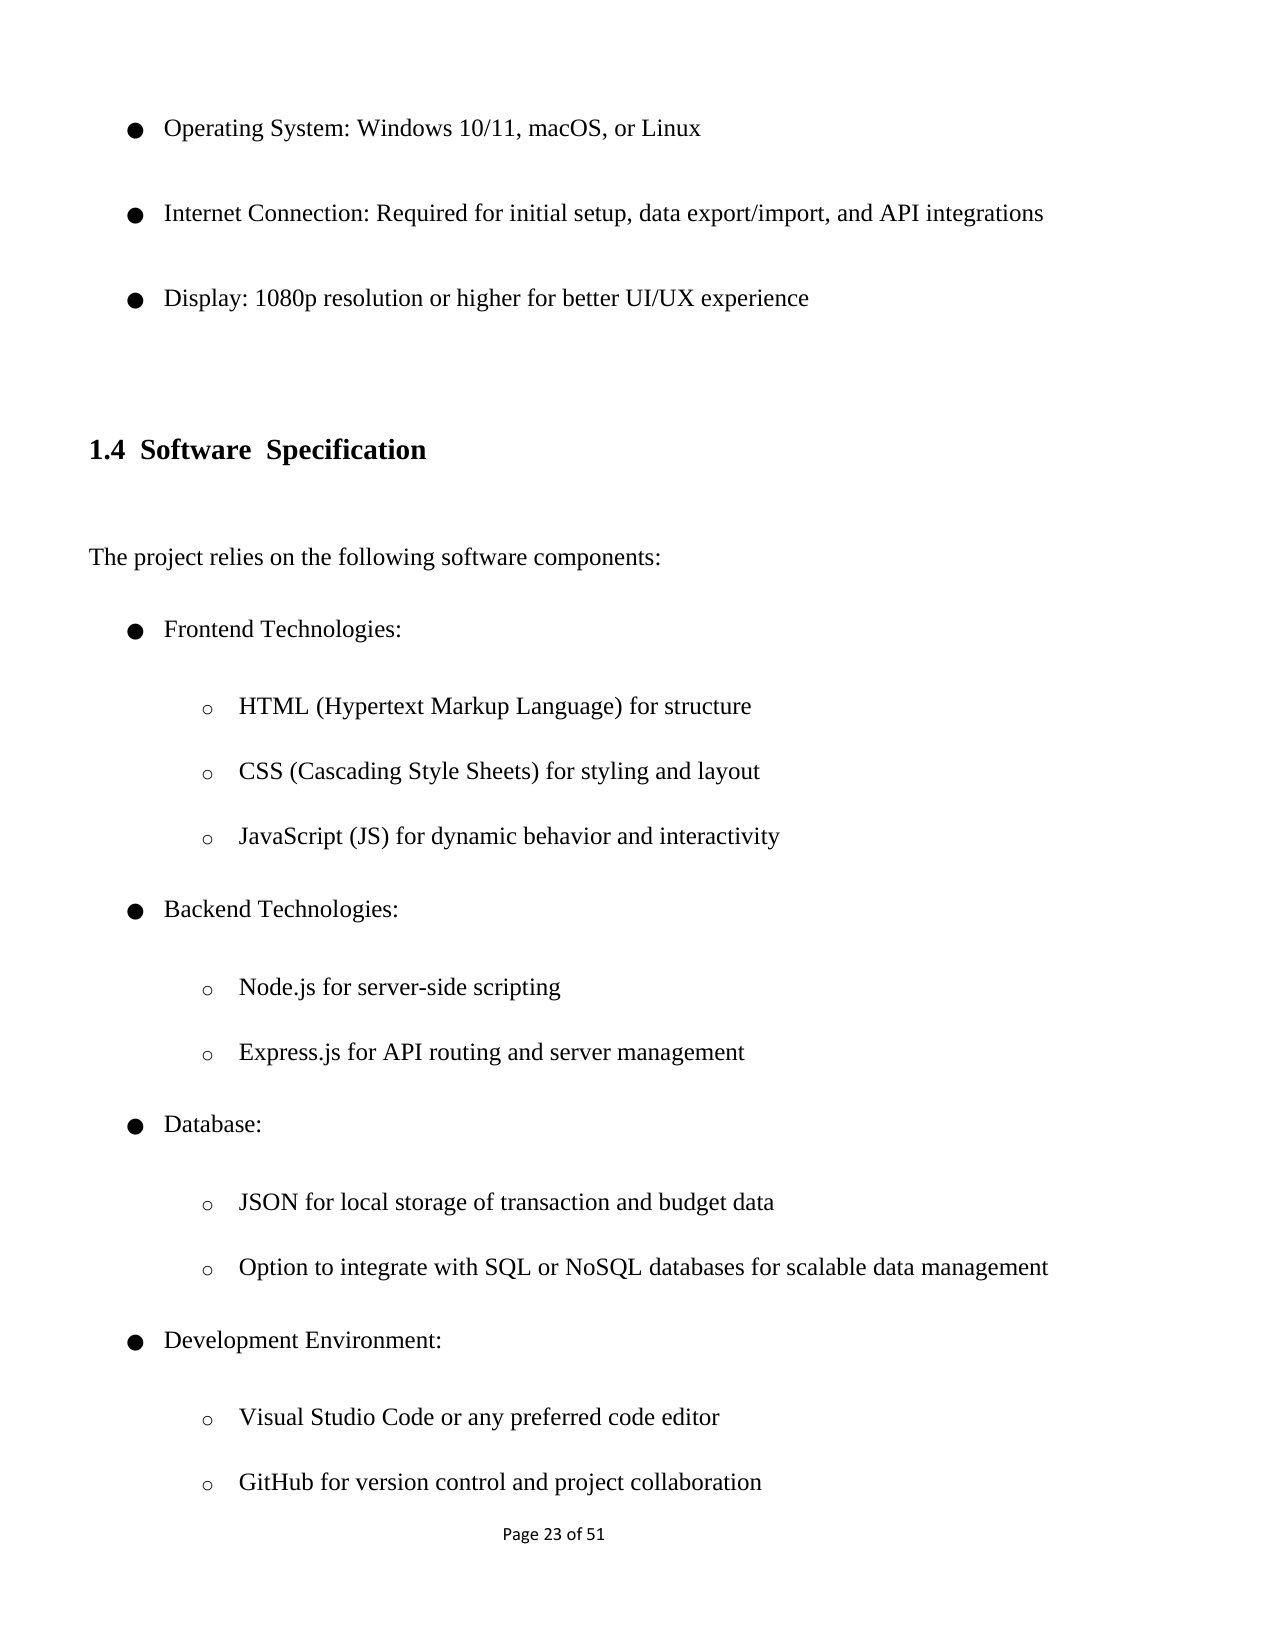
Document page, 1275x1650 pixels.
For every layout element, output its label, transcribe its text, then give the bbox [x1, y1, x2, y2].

text 1.4 Software Specification [89, 432, 1216, 507]
list CSS (Cascading Style Sheets) for styling and layout [201, 756, 1216, 786]
list Internet Connection: Required for initial setup, data export/import, and API integrations [126, 191, 1216, 234]
list GitHub for version control and project collaboration [201, 1467, 1216, 1497]
text The project relies on the following software components: [89, 542, 1216, 571]
list Frontend Technologies: [126, 606, 1216, 649]
list Visual Studio Code or any preferred code editor [201, 1402, 1216, 1432]
list JSON for local storage of transaction and budget data [201, 1187, 1216, 1216]
list Operating System: Windows 10/11, macOS, or Linux [126, 106, 1216, 149]
list Display: 1080p resolution or higher for better UI/UX experience [126, 276, 1216, 318]
list HTML (Hypertext Markup Language) for structure [201, 691, 1216, 721]
list Backend Technologies: [126, 887, 1216, 929]
list Option to integrate with SQL or NoSQL databases for scalable data management [201, 1252, 1216, 1282]
list Database: [126, 1102, 1216, 1145]
list Development Environment: [126, 1317, 1216, 1360]
list Express.js for API routing and server management [201, 1037, 1216, 1066]
list Node.js for server-side scripting [201, 972, 1216, 1001]
list JavaScript (JS) for dynamic behavior and interactivity [201, 821, 1216, 851]
